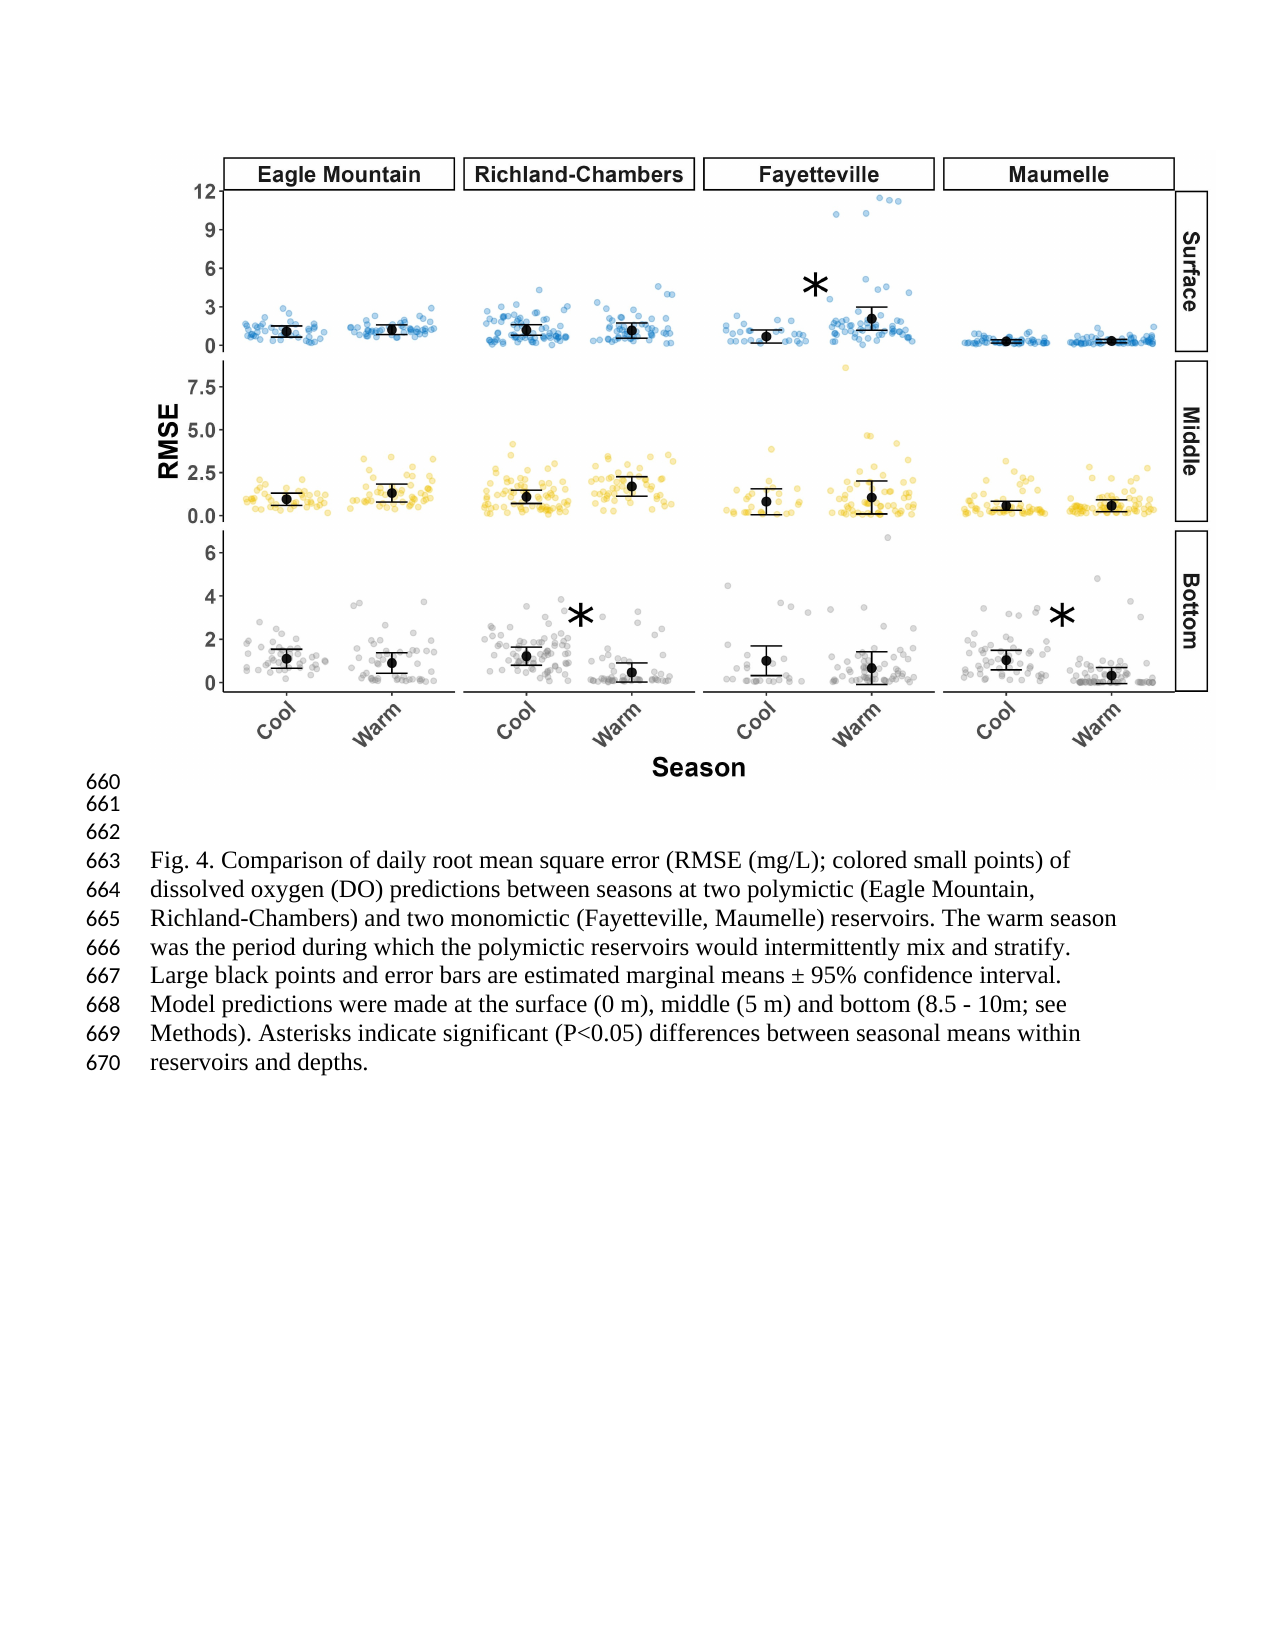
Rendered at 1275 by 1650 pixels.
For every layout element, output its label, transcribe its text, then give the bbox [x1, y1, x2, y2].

picture [150, 150, 1216, 790]
text Fig. 4. Comparison of daily root mean square error (RMSE (mg/L); colored small points) of dissolved oxygen (DO) predictions between seasons at two polymictic (Eagle Mountain, Richland-Chambers) and two monomictic (Fayetteville, Maumelle) reservoirs. The warm season was the period during which the polymictic reservoirs would intermittently mix and stratify. Large black points and error bars are estimated marginal means ± 95% confidence interval. Model predictions were made at the surface (0 m), middle (5 m) and bottom (8.5 - 10m; see Methods). Asterisks indicate significant (P<0.05) differences between seasonal means within reservoirs and depths. [150, 845, 1125, 1075]
